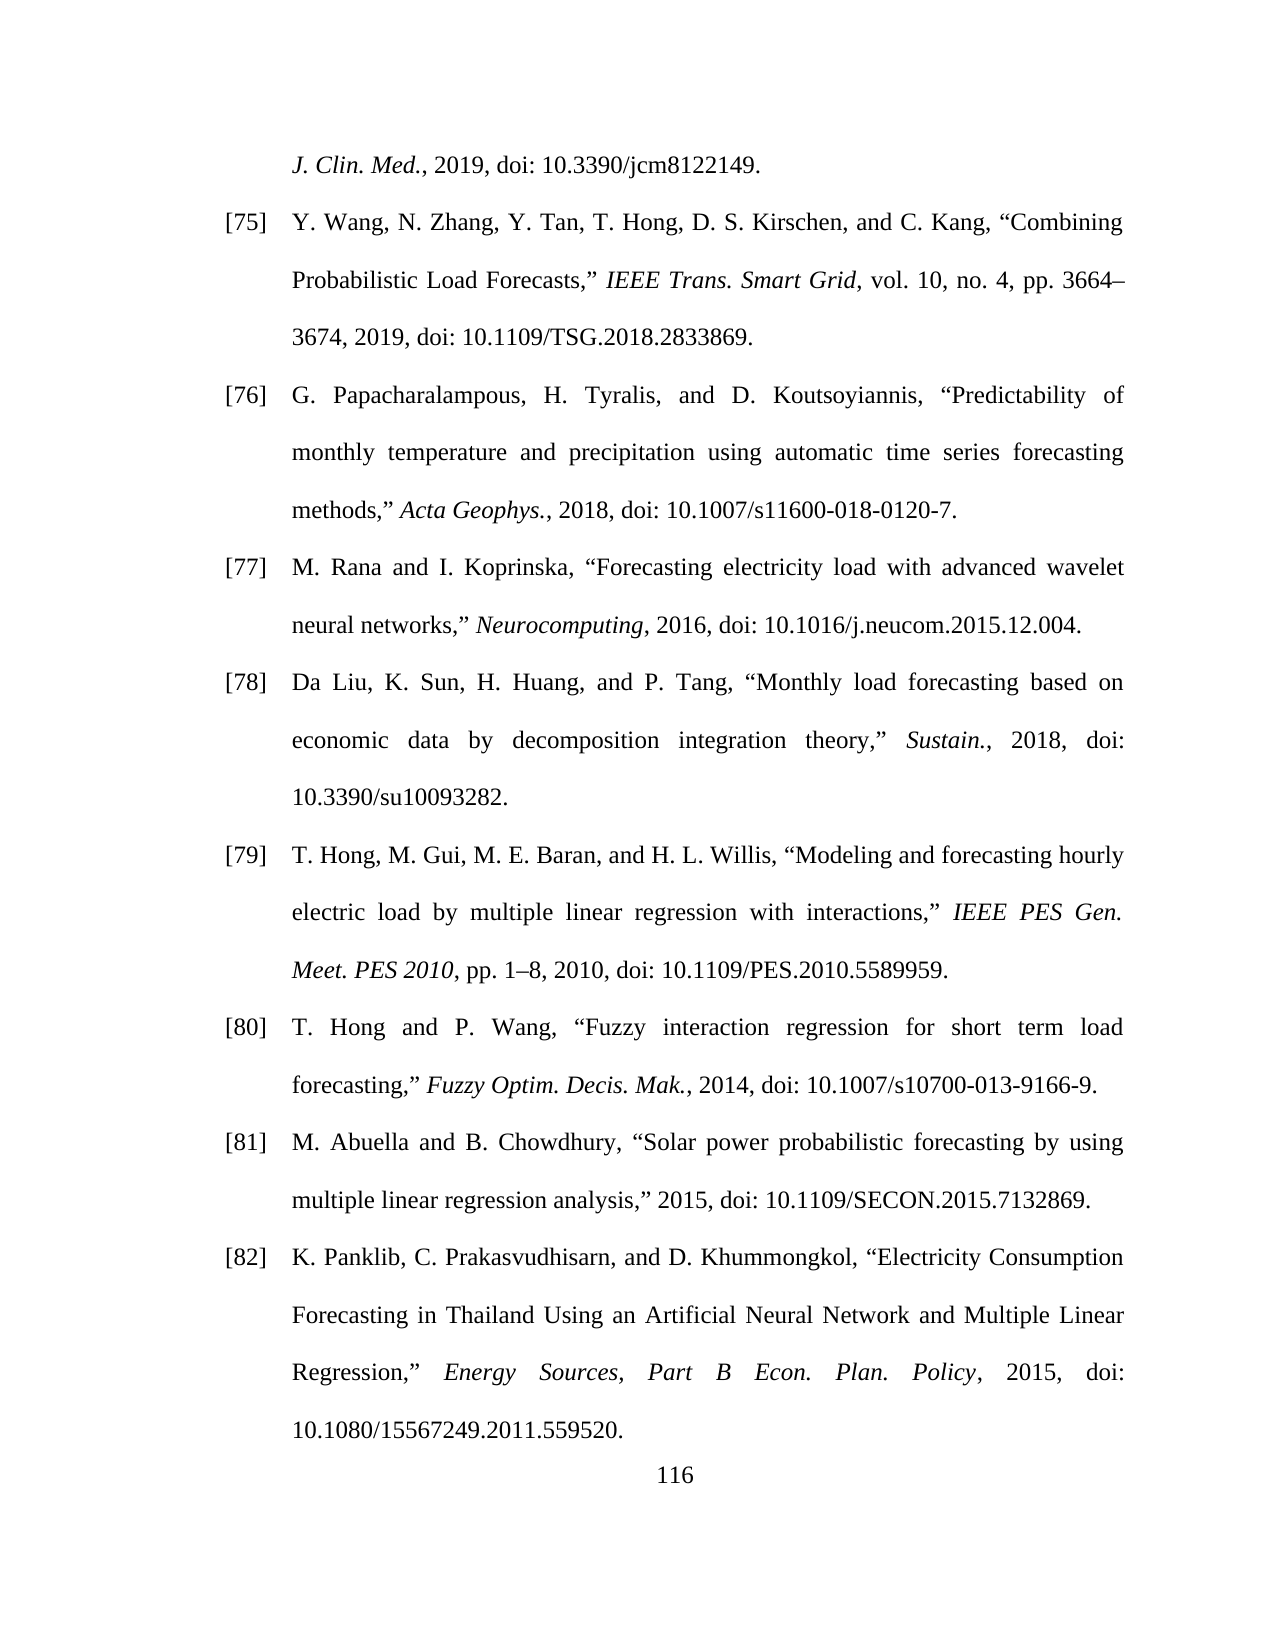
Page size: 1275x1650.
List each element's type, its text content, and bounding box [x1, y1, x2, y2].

text [80] T. Hong and P. Wang, “Fuzzy interaction regression for short term load forecasting,” Fuzzy Optim. Decis. Mak., 2014, doi: 10.1007/s10700-013-9166-9. [225, 1012, 1125, 1099]
text [81] M. Abuella and B. Chowdhury, “Solar power probabilistic forecasting by using multiple linear regression analysis,” 2015, doi: 10.1109/SECON.2015.7132869. [225, 1127, 1125, 1214]
text [78] Da Liu, K. Sun, H. Huang, and P. Tang, “Monthly load forecasting based on economic data by decomposition integration theory,” Sustain., 2018, doi: 10.3390/su10093282. [225, 667, 1125, 811]
text [79] T. Hong, M. Gui, M. E. Baran, and H. L. Willis, “Modeling and forecasting hourly electric load by multiple linear regression with interactions,” IEEE PES Gen. Meet. PES 2010, pp. 1–8, 2010, doi: 10.1109/PES.2010.5589959. [225, 840, 1125, 984]
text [225, 150, 1125, 179]
text [75] Y. Wang, N. Zhang, Y. Tan, T. Hong, D. S. Kirschen, and C. Kang, “Combining Probabilistic Load Forecasts,” IEEE Trans. Smart Grid, vol. 10, no. 4, pp. 3664–3674, 2019, doi: 10.1109/TSG.2018.2833869. [225, 207, 1125, 351]
text [82] K. Panklib, C. Prakasvudhisarn, and D. Khummongkol, “Electricity Consumption Forecasting in Thailand Using an Artificial Neural Network and Multiple Linear Regression,” Energy Sources, Part B Econ. Plan. Policy, 2015, doi: 10.1080/15567249.2011.559520. [225, 1242, 1125, 1444]
text [76] G. Papacharalampous, H. Tyralis, and D. Koutsoyiannis, “Predictability of monthly temperature and precipitation using automatic time series forecasting methods,” Acta Geophys., 2018, doi: 10.1007/s11600-018-0120-7. [225, 380, 1125, 524]
text [77] M. Rana and I. Koprinska, “Forecasting electricity load with advanced wavelet neural networks,” Neurocomputing, 2016, doi: 10.1016/j.neucom.2015.12.004. [225, 552, 1125, 639]
